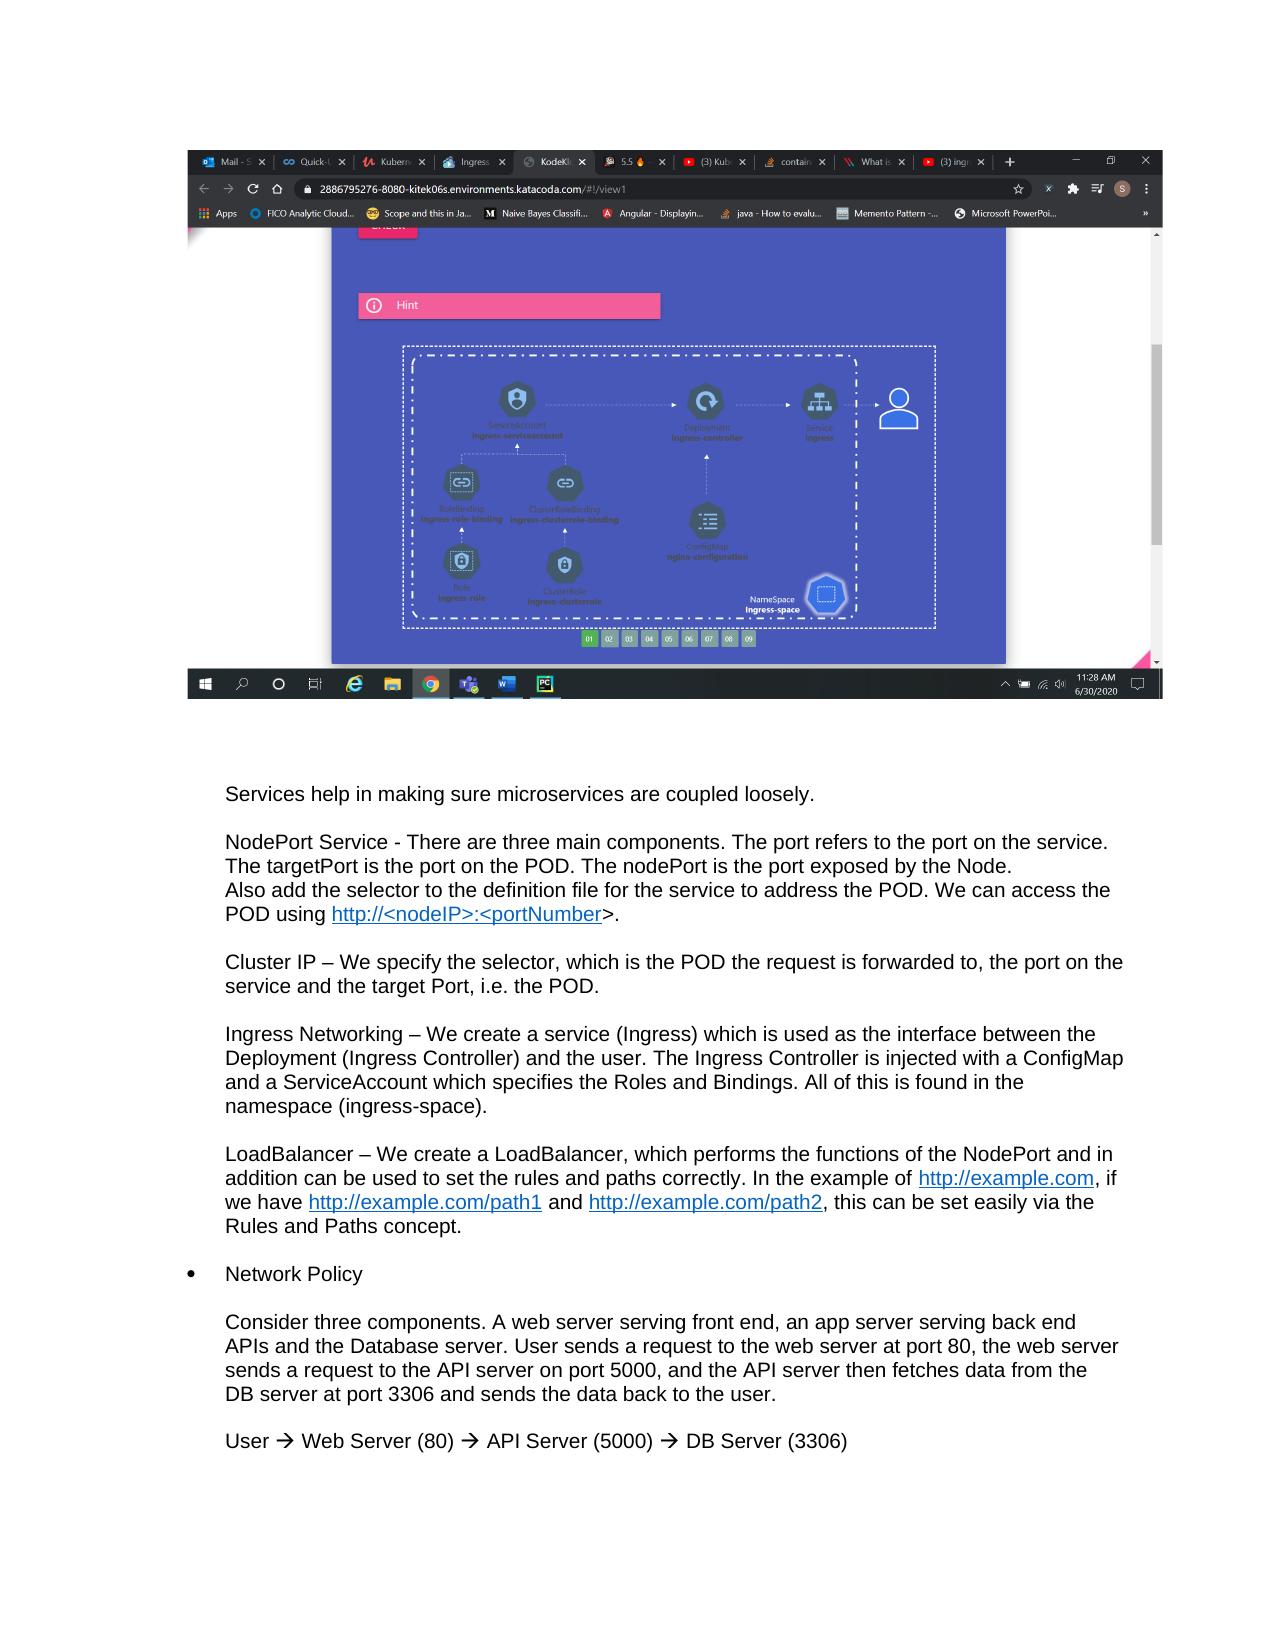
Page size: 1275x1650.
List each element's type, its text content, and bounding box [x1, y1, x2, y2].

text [225, 1429, 1125, 1453]
text Rules and Paths concept. [225, 1213, 1125, 1237]
text Consider three components. A web server serving front end, an app server serving back end [225, 1309, 1125, 1333]
text NodePort Service - There are three main components. The port refers to the port on the service. The targetPort is the port on the POD. The nodePort is the port exposed by the Node. [225, 830, 1125, 878]
text APIs and the Database server. User sends a request to the web server at port 80, the web server sends a request to the API server on port 5000, and the API server then fetches data from the [225, 1333, 1125, 1381]
text Cluster IP – We specify the selector, which is the POD the request is forwarded to, the port on the service and the target Port, i.e. the POD. [225, 950, 1125, 998]
text DB server at port 3306 and sends the data back to the user. [225, 1381, 1125, 1405]
list Network Policy [187, 1261, 1125, 1286]
text Ingress Networking – We create a service (Ingress) which is used as the interface between the [225, 1022, 1125, 1046]
text Also add the selector to the definition file for the service to address the POD. We can access the POD using http://<nodeIP>:<portNumber>. [225, 878, 1125, 926]
text Deployment (Ingress Controller) and the user. The Ingress Controller is injected with a ConfigMap and a ServiceAccount which specifies the Roles and Bindings. All of this is found in the [225, 1046, 1125, 1094]
picture [187, 150, 1163, 699]
text namespace (ingress-space). [225, 1094, 1125, 1118]
text LoadBalancer – We create a LoadBalancer, which performs the functions of the NodePort and in addition can be used to set the rules and paths correctly. In the example of http://example.com, if we have http://example.com/path1 and http://example.com/path2, this can be set easily via the [225, 1142, 1125, 1213]
text Services help in making sure microservices are coupled loosely. [225, 782, 1125, 806]
